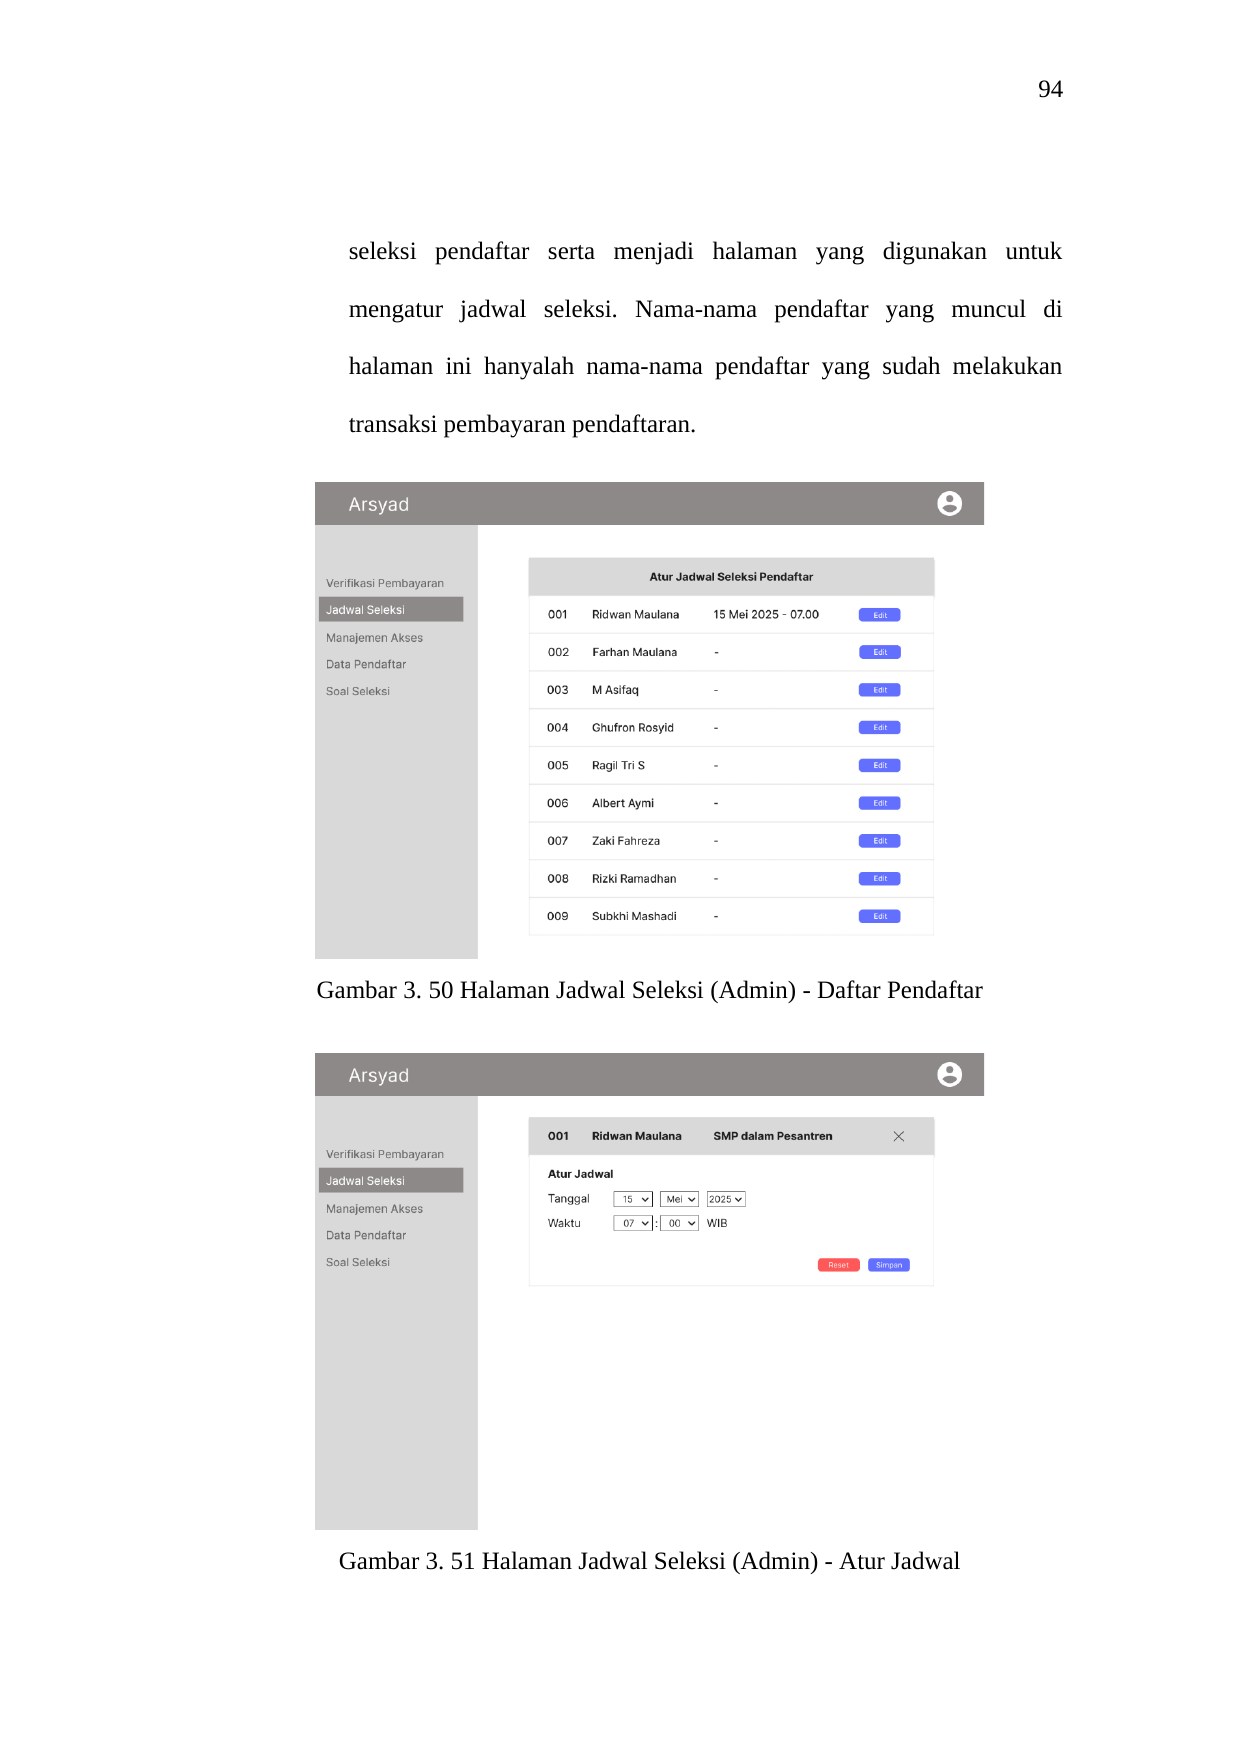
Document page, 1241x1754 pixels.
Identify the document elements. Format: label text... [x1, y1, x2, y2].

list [348, 236, 1063, 437]
text Gambar 3. 51 Halaman Jadwal Seleksi (Admin) - Atur Jadwal [236, 1546, 1063, 1575]
picture [315, 1053, 985, 1530]
picture [315, 482, 985, 959]
text Gambar 3. 50 Halaman Jadwal Seleksi (Admin) - Daftar Pendaftar [236, 975, 1063, 1004]
